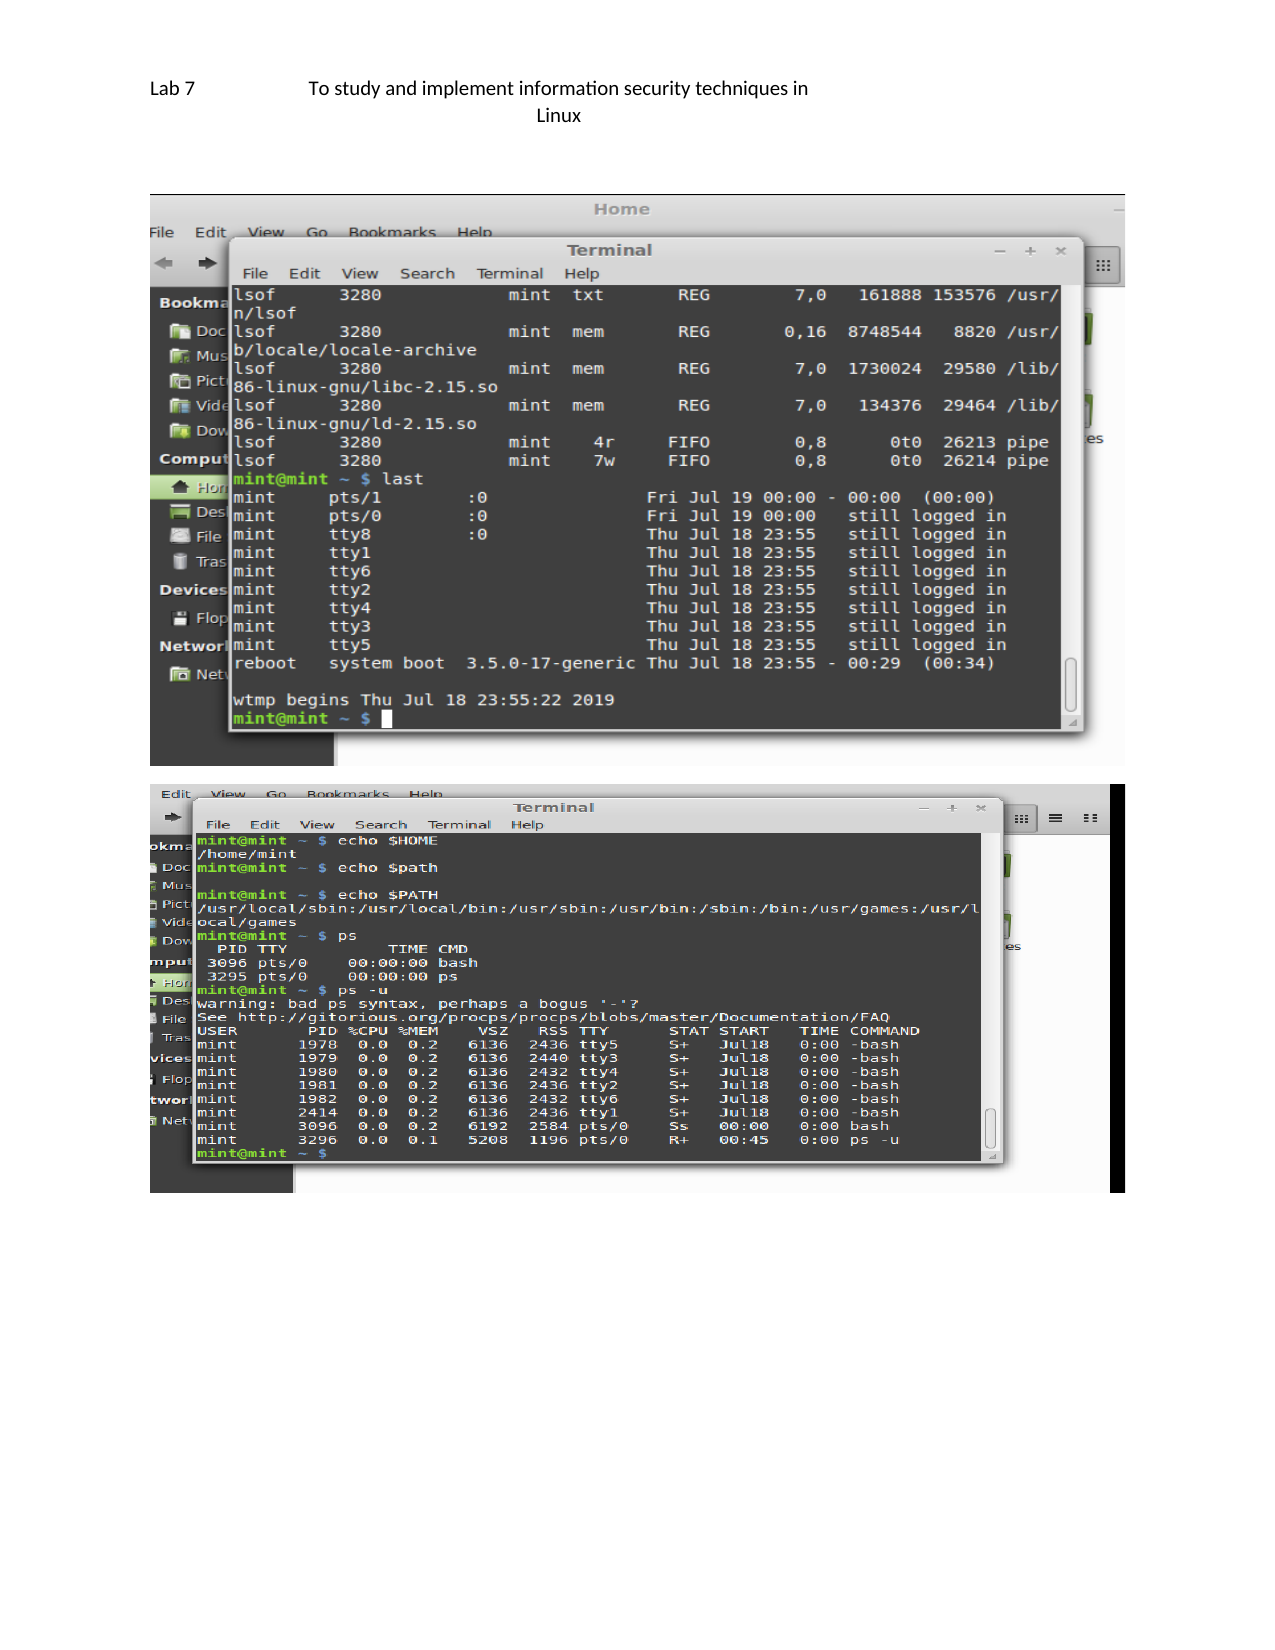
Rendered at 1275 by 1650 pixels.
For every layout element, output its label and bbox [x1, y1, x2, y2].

picture [150, 784, 1125, 1193]
picture [150, 194, 1125, 766]
